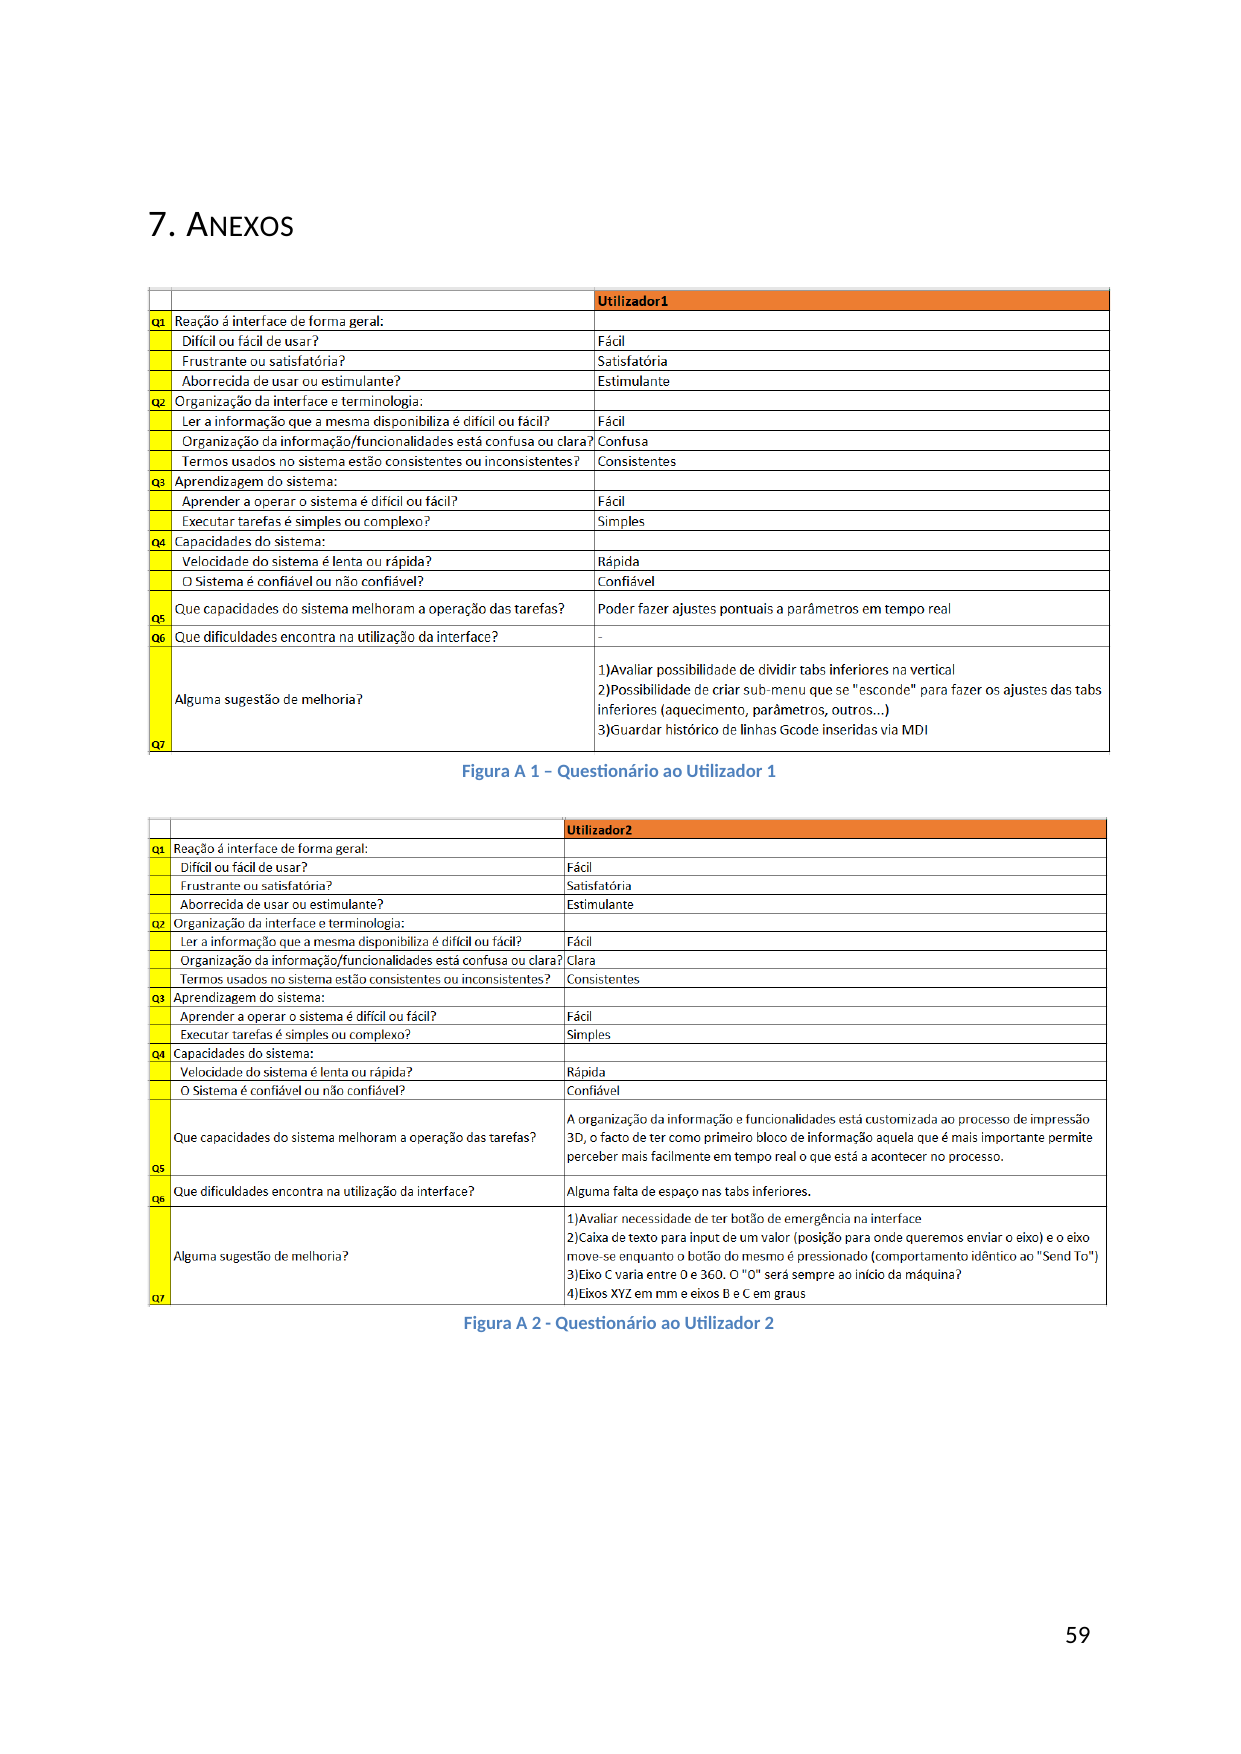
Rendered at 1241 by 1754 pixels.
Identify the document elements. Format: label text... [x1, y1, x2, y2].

subtitle 7. Anexos [148, 200, 1090, 246]
picture [147, 817, 1108, 1307]
picture [147, 287, 1111, 755]
